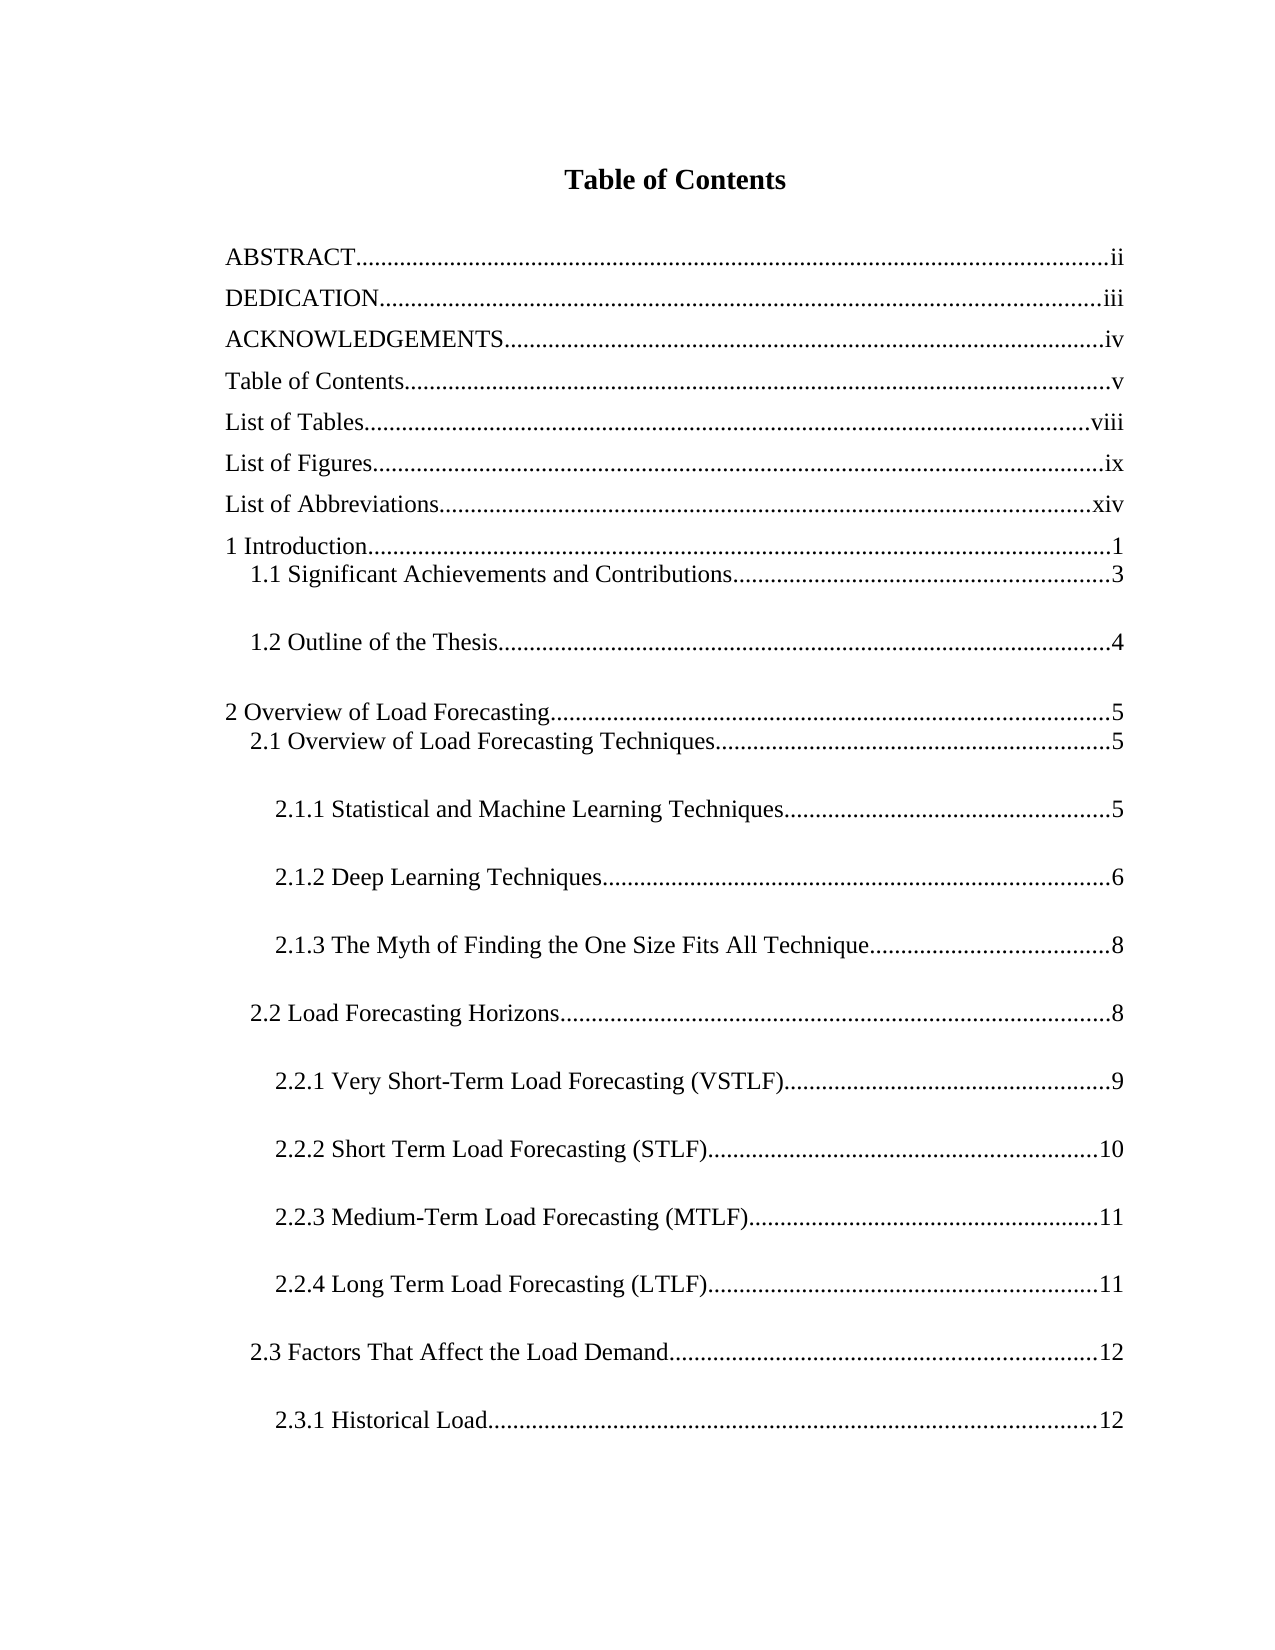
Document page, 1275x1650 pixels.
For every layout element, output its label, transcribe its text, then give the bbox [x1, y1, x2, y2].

text List of Tables viii [225, 407, 1125, 436]
text Table of Contents v [225, 366, 1125, 394]
text 2.2.1 Very Short-Term Load Forecasting (VSTLF) 9 [275, 1066, 1125, 1094]
text 2.3 Factors That Affect the Load Demand 12 [250, 1337, 1125, 1366]
text 1 Introduction 1 [225, 531, 1125, 559]
text ACKNOWLEDGEMENTS iv [225, 324, 1125, 353]
text DEDICATION iii [225, 283, 1125, 312]
text Table of Contents [225, 162, 1125, 196]
text 2.3.1 Historical Load 12 [275, 1405, 1125, 1434]
text 1.2 Outline of the Thesis 4 [250, 627, 1125, 656]
text 2.1.3 The Myth of Finding the One Size Fits All Technique 8 [275, 930, 1125, 959]
text 2.2.3 Medium-Term Load Forecasting (MTLF) 11 [275, 1202, 1125, 1230]
text 2.2.2 Short Term Load Forecasting (STLF) 10 [275, 1134, 1125, 1162]
text 2.2 Load Forecasting Horizons 8 [250, 998, 1125, 1027]
text 2.2.4 Long Term Load Forecasting (LTLF) 11 [275, 1269, 1125, 1298]
text 1.1 Significant Achievements and Contributions 3 [250, 559, 1125, 588]
text ABSTRACT ii [225, 242, 1125, 271]
text 2 Overview of Load Forecasting 5 [225, 697, 1125, 726]
text 2.1 Overview of Load Forecasting Techniques 5 [250, 726, 1125, 755]
text 2.1.1 Statistical and Machine Learning Techniques 5 [275, 794, 1125, 823]
text List of Figures ix [225, 448, 1125, 477]
text List of Abbreviations xiv [225, 489, 1125, 518]
text 2.1.2 Deep Learning Techniques 6 [275, 862, 1125, 891]
